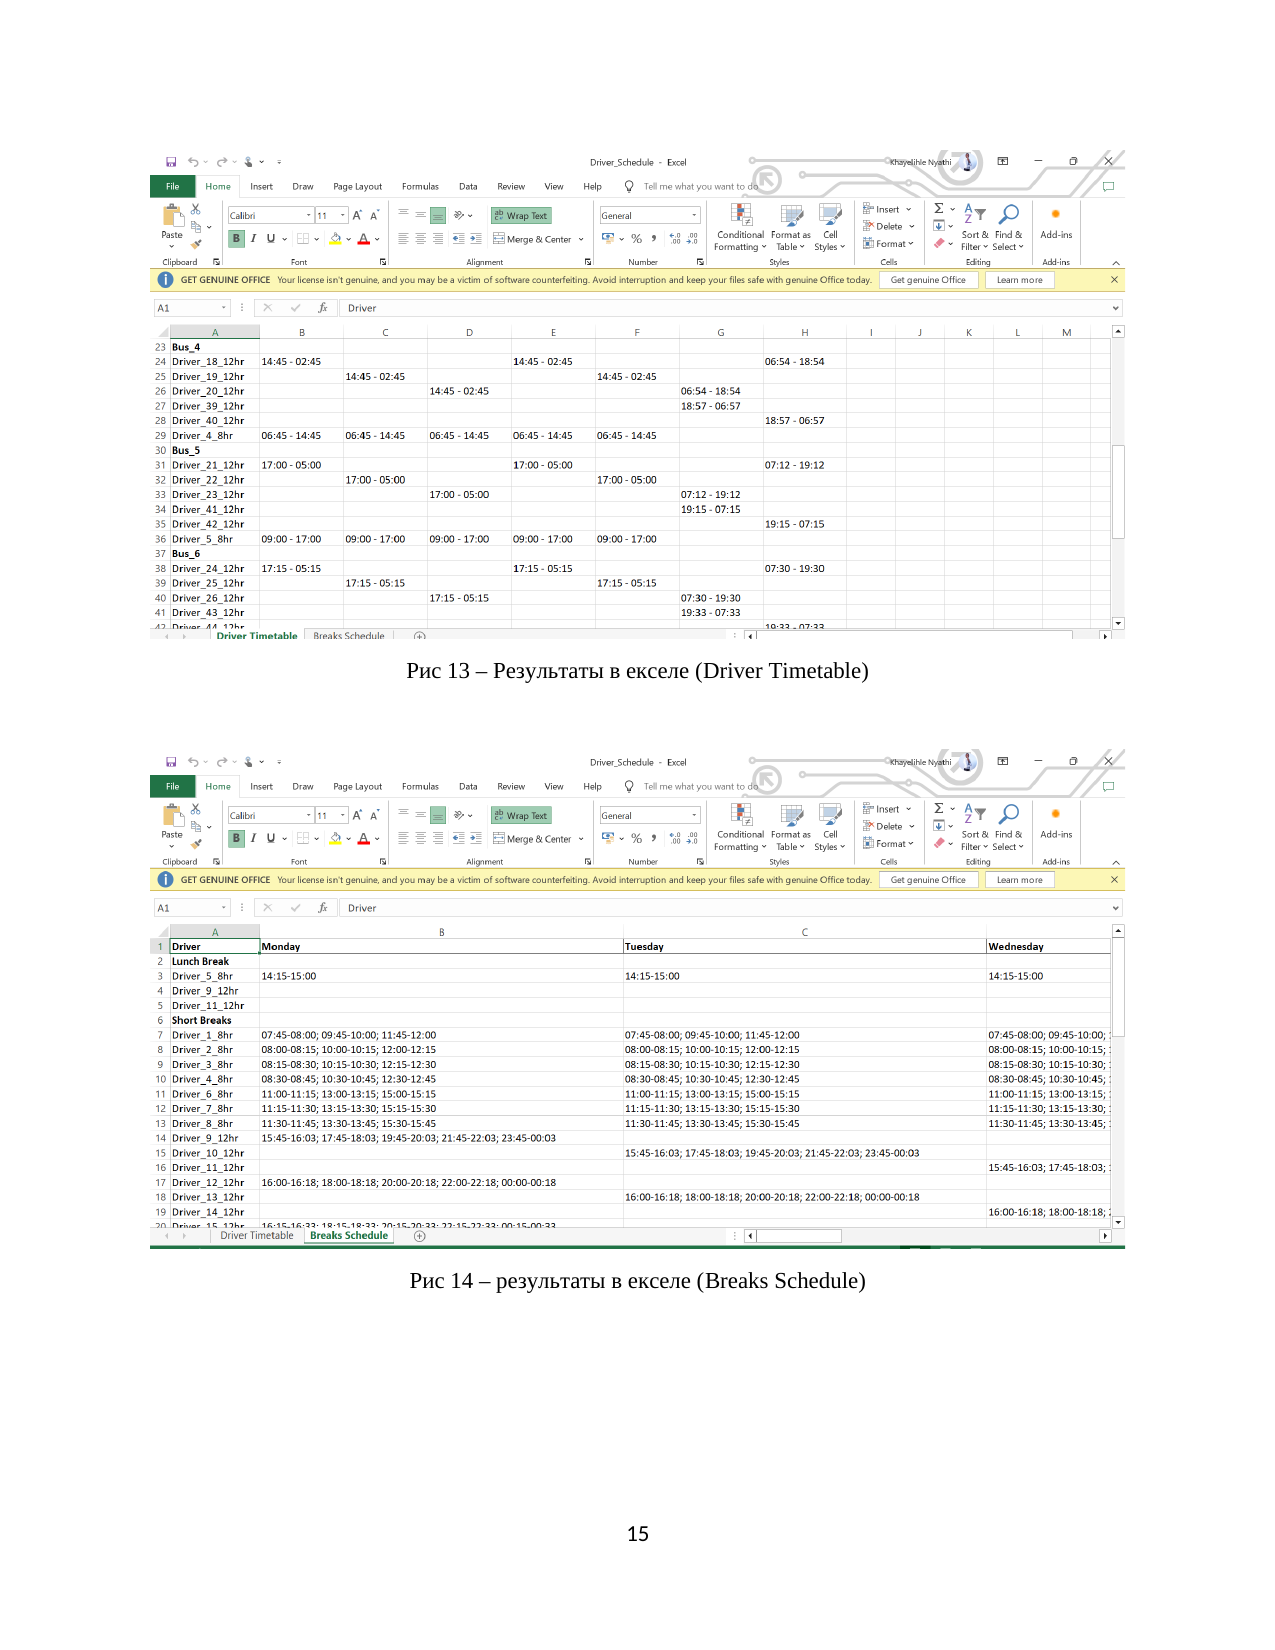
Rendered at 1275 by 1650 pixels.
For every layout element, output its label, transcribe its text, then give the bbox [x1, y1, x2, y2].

text Рис 14 – результаты в екселе (Breaks Schedule) [150, 1267, 1125, 1293]
picture [150, 150, 1125, 639]
picture [150, 749, 1125, 1249]
text Рис 13 – Результаты в екселе (Driver Timetable) [150, 657, 1125, 684]
